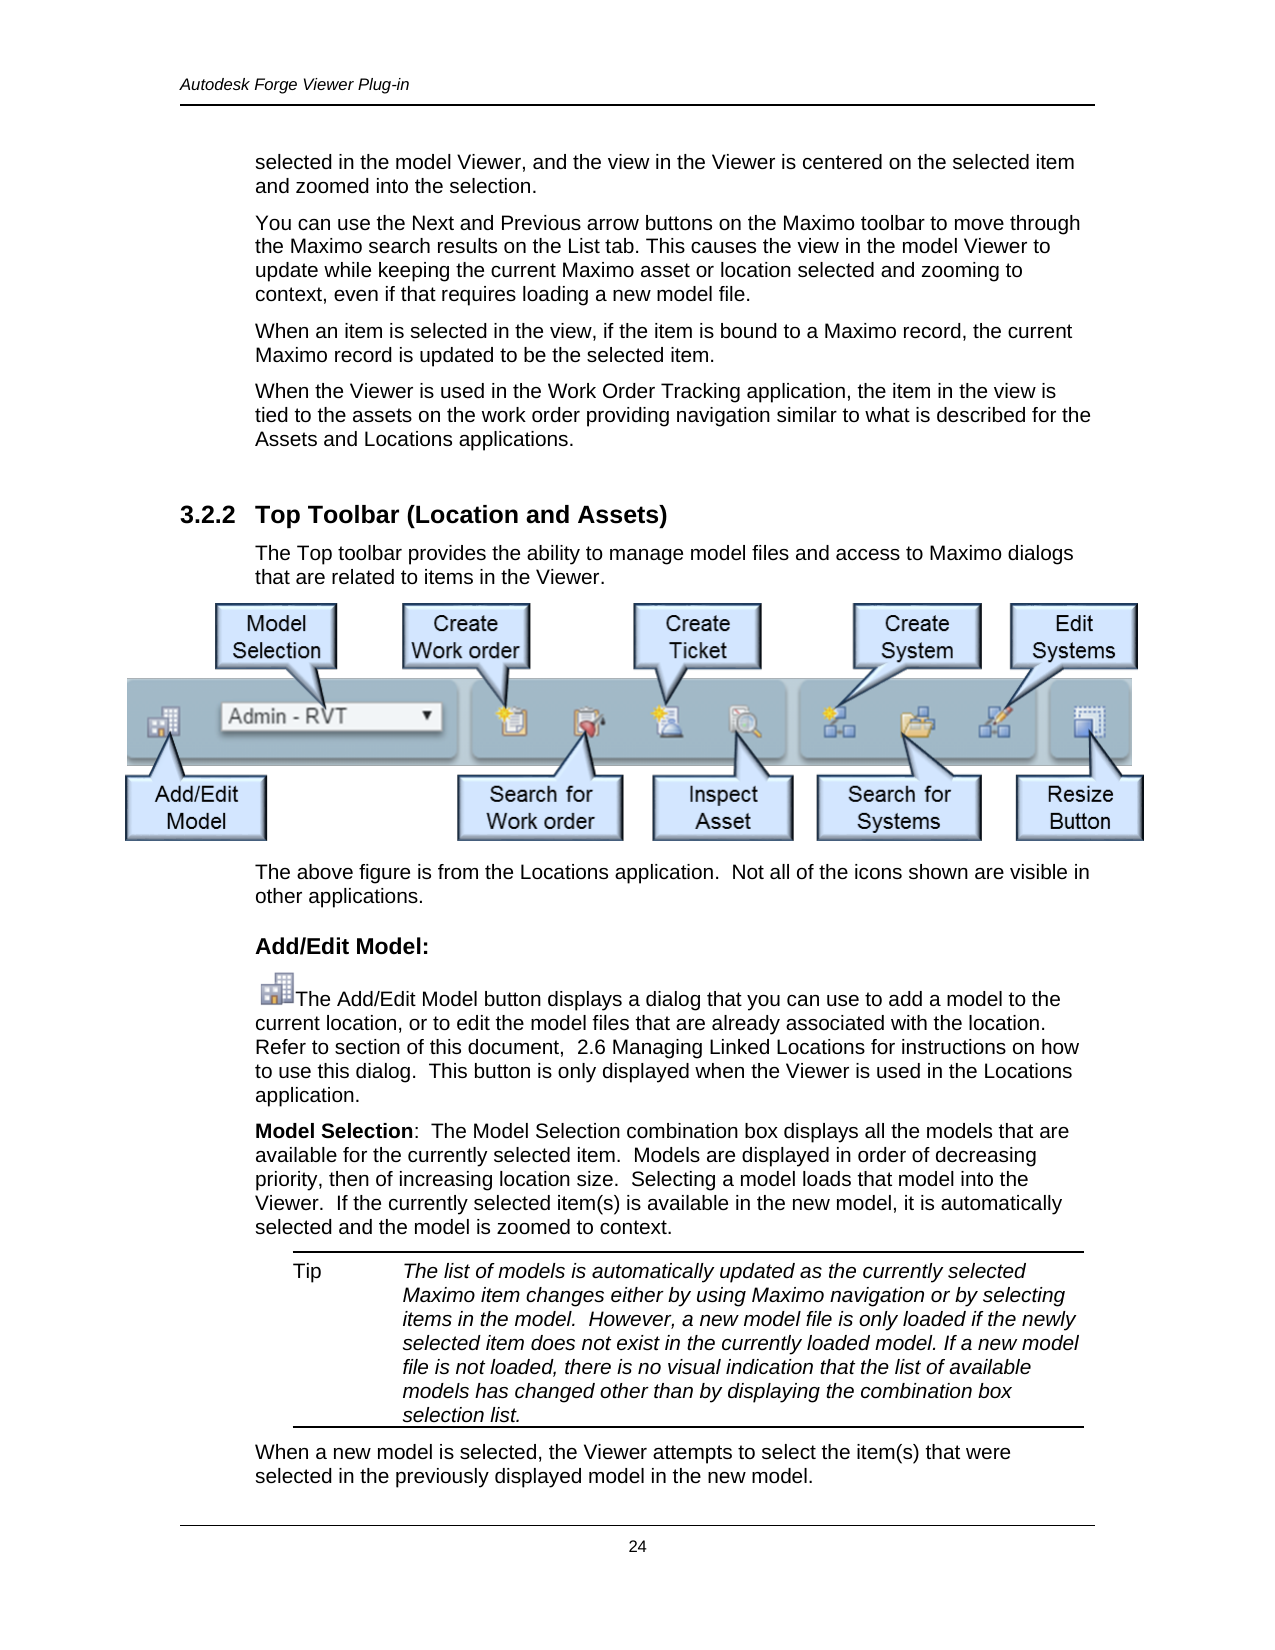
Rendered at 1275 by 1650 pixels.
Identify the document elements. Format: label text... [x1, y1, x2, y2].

picture [260, 972, 296, 1007]
text The above figure is from the Locations application. Not all of the icons shown are visible in other applications. [255, 860, 1095, 908]
picture [123, 601, 1146, 848]
text When a new model is selected, the Viewer attempts to select the item(s) that were selected in the previously displayed model in the new model. [255, 1440, 1095, 1488]
table_header The list of models is automatically updated as the currently selected Maximo item changes either by using Maximo navigation or by selecting items in the model. However, a new model file is only loaded if the newly selected item does not exist in the currently loaded model. If a new model file is not loaded, there is no visual indication that the list of available models has changed other than by displaying the combination box selection list. [402, 1253, 1084, 1426]
text The Add/Edit Model button displays a dialog that you can use to add a model to the current location, or to edit the model files that are already associated with the location. Refer to section of this document, Managing Linked Locations for instructions on how to use this dialog. This button is only displayed when the Viewer is used in the Locations application. [255, 972, 1095, 1107]
text When an item is selected in the view, if the item is bound to a Maximo record, the current Maximo record is updated to be the selected item. [255, 319, 1095, 367]
subtitle Top Toolbar (Location and Assets) [180, 500, 1095, 529]
table_header Tip [293, 1253, 402, 1426]
text The Top toolbar provides the ability to manage model files and access to Maximo dialogs that are related to items in the Viewer. [255, 541, 1095, 589]
text Model Selection: The Model Selection combination box displays all the models that are available for the currently selected item. Models are displayed in order of decreasing priority, then of increasing location size. Selecting a model loads that model into the Viewer. If the currently selected item(s) is available in the new model, it is automatically selected and the model is zoomed to context. [255, 1119, 1095, 1239]
text You can use the Next and Previous arrow buttons on the Maximo toolbar to move through the Maximo search results on the List tab. This causes the view in the model Viewer to update while keeping the current Maximo asset or location selected and zooming to context, even if that requires loading a new model file. [255, 210, 1095, 306]
text When the Viewer is used in the Work Order Tracking application, the item in the view is tied to the assets on the work order providing navigation similar to what is described for the Assets and Locations applications. [255, 379, 1095, 451]
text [255, 150, 1095, 198]
subtitle Add/Edit Model: [255, 933, 1095, 959]
